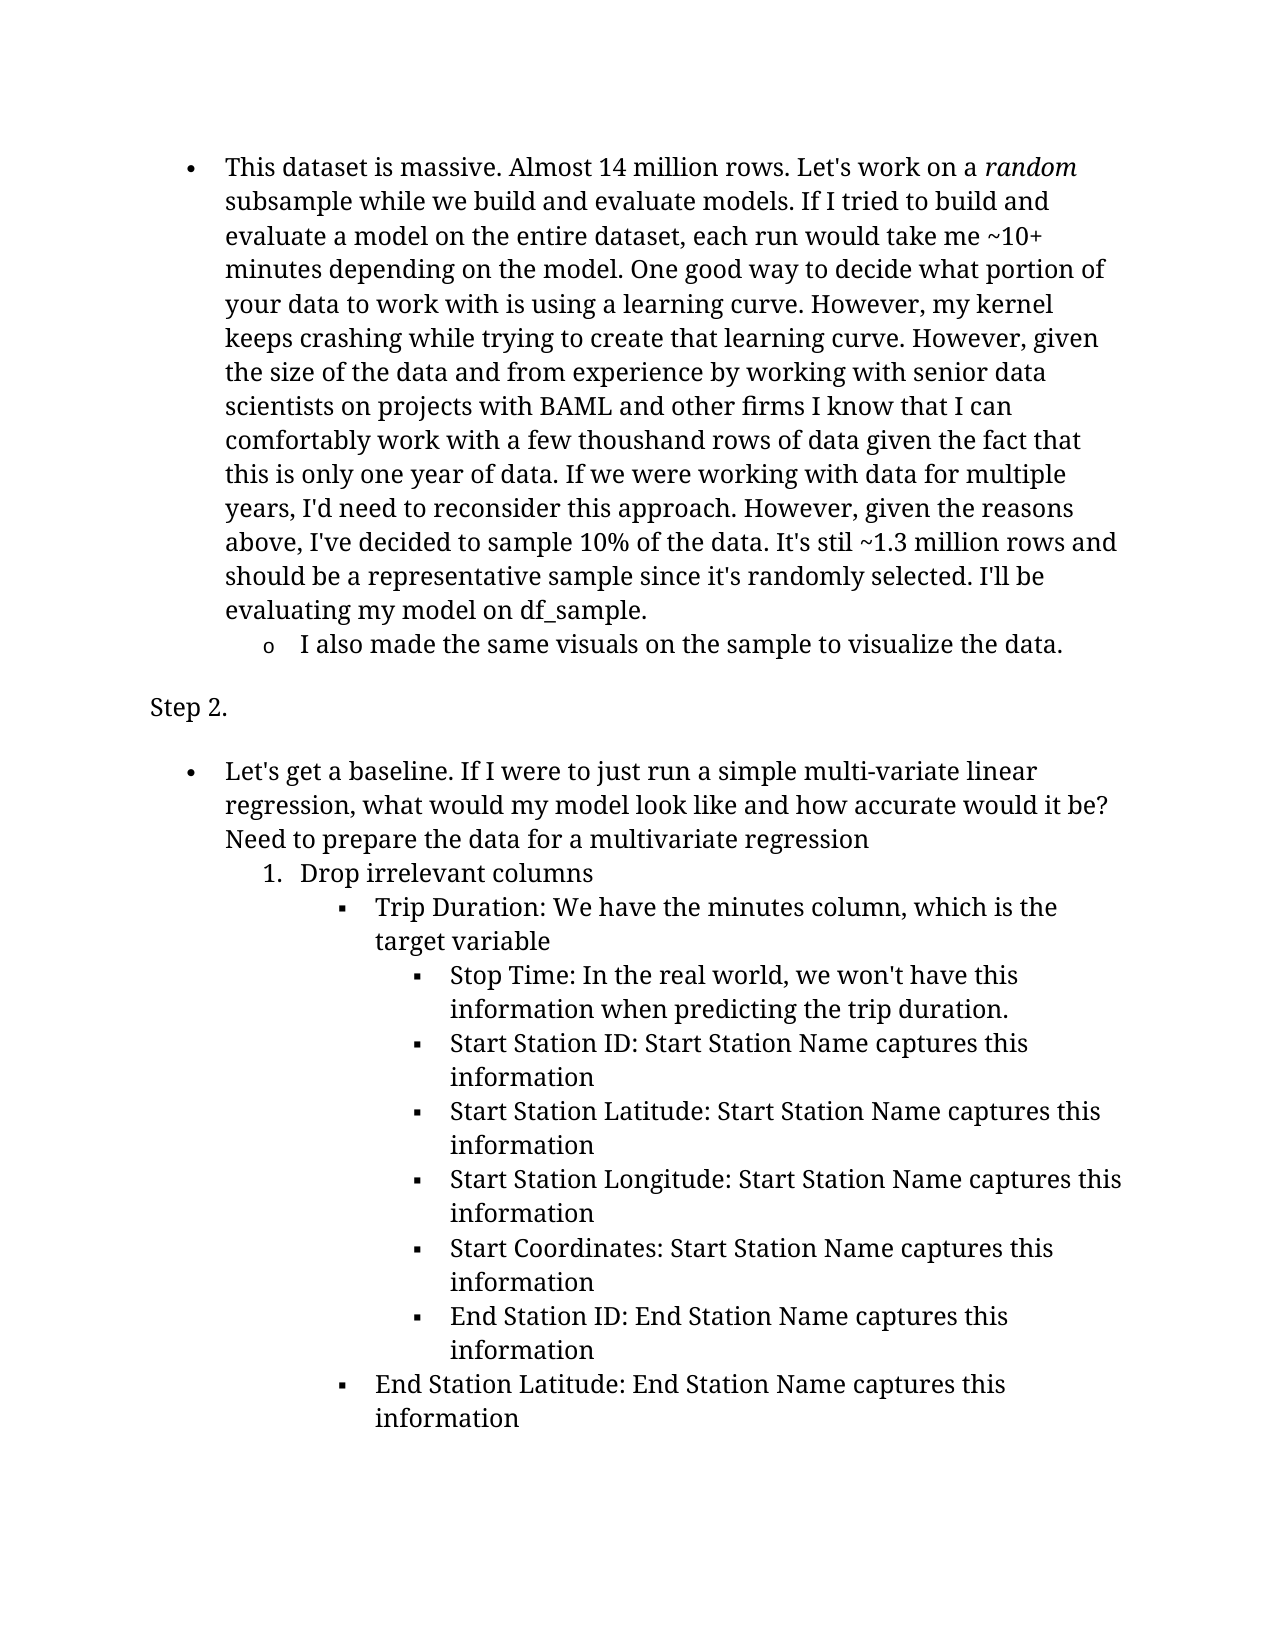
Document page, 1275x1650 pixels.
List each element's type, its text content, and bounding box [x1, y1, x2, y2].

list Start Station Latitude: Start Station Name captures this information [412, 1094, 1125, 1162]
list Trip Duration: We have the minutes column, which is the target variable [337, 889, 1125, 958]
list Let's get a baseline. If I were to just run a simple multi-variate linear regression, what would my model look like and how accurate would it be? Need to prepare the data for a multivariate regression [187, 753, 1125, 856]
list Start Coordinates: Start Station Name captures this information [412, 1230, 1125, 1298]
list Stop Time: In the real world, we won't have this information when predicting the trip duration. [412, 958, 1125, 1026]
list Start Station Longitude: Start Station Name captures this information [412, 1162, 1125, 1230]
list This dataset is massive. Almost 14 million rows. Let's work on a random subsample while we build and evaluate models. If I tried to build and evaluate a model on the entire dataset, each run would take me ~10+ minutes depending on the model. One good way to decide what portion of your data to work with is using a learning curve. However, my kernel keeps crashing while trying to create that learning curve. However, given the size of the data and from experience by working with senior data scientists on projects with BAML and other firms I know that I can comfortably work with a few thoushand rows of data given the fact that this is only one year of data. If we were working with data for multiple years, I'd need to reconsider this approach. However, given the reasons above, I've decided to sample 10% of the data. It's stil ~1.3 million rows and should be a representative sample since it's randomly selected. I'll be evaluating my model on df_sample. [187, 150, 1125, 627]
list Drop irrelevant columns [262, 856, 1125, 889]
text Step 2. [150, 690, 1125, 724]
list I also made the same visuals on the sample to visualize the data. [262, 627, 1125, 661]
list End Station ID: End Station Name captures this information [412, 1298, 1125, 1366]
list End Station Latitude: End Station Name captures this information [337, 1366, 1125, 1434]
list Start Station ID: Start Station Name captures this information [412, 1026, 1125, 1094]
